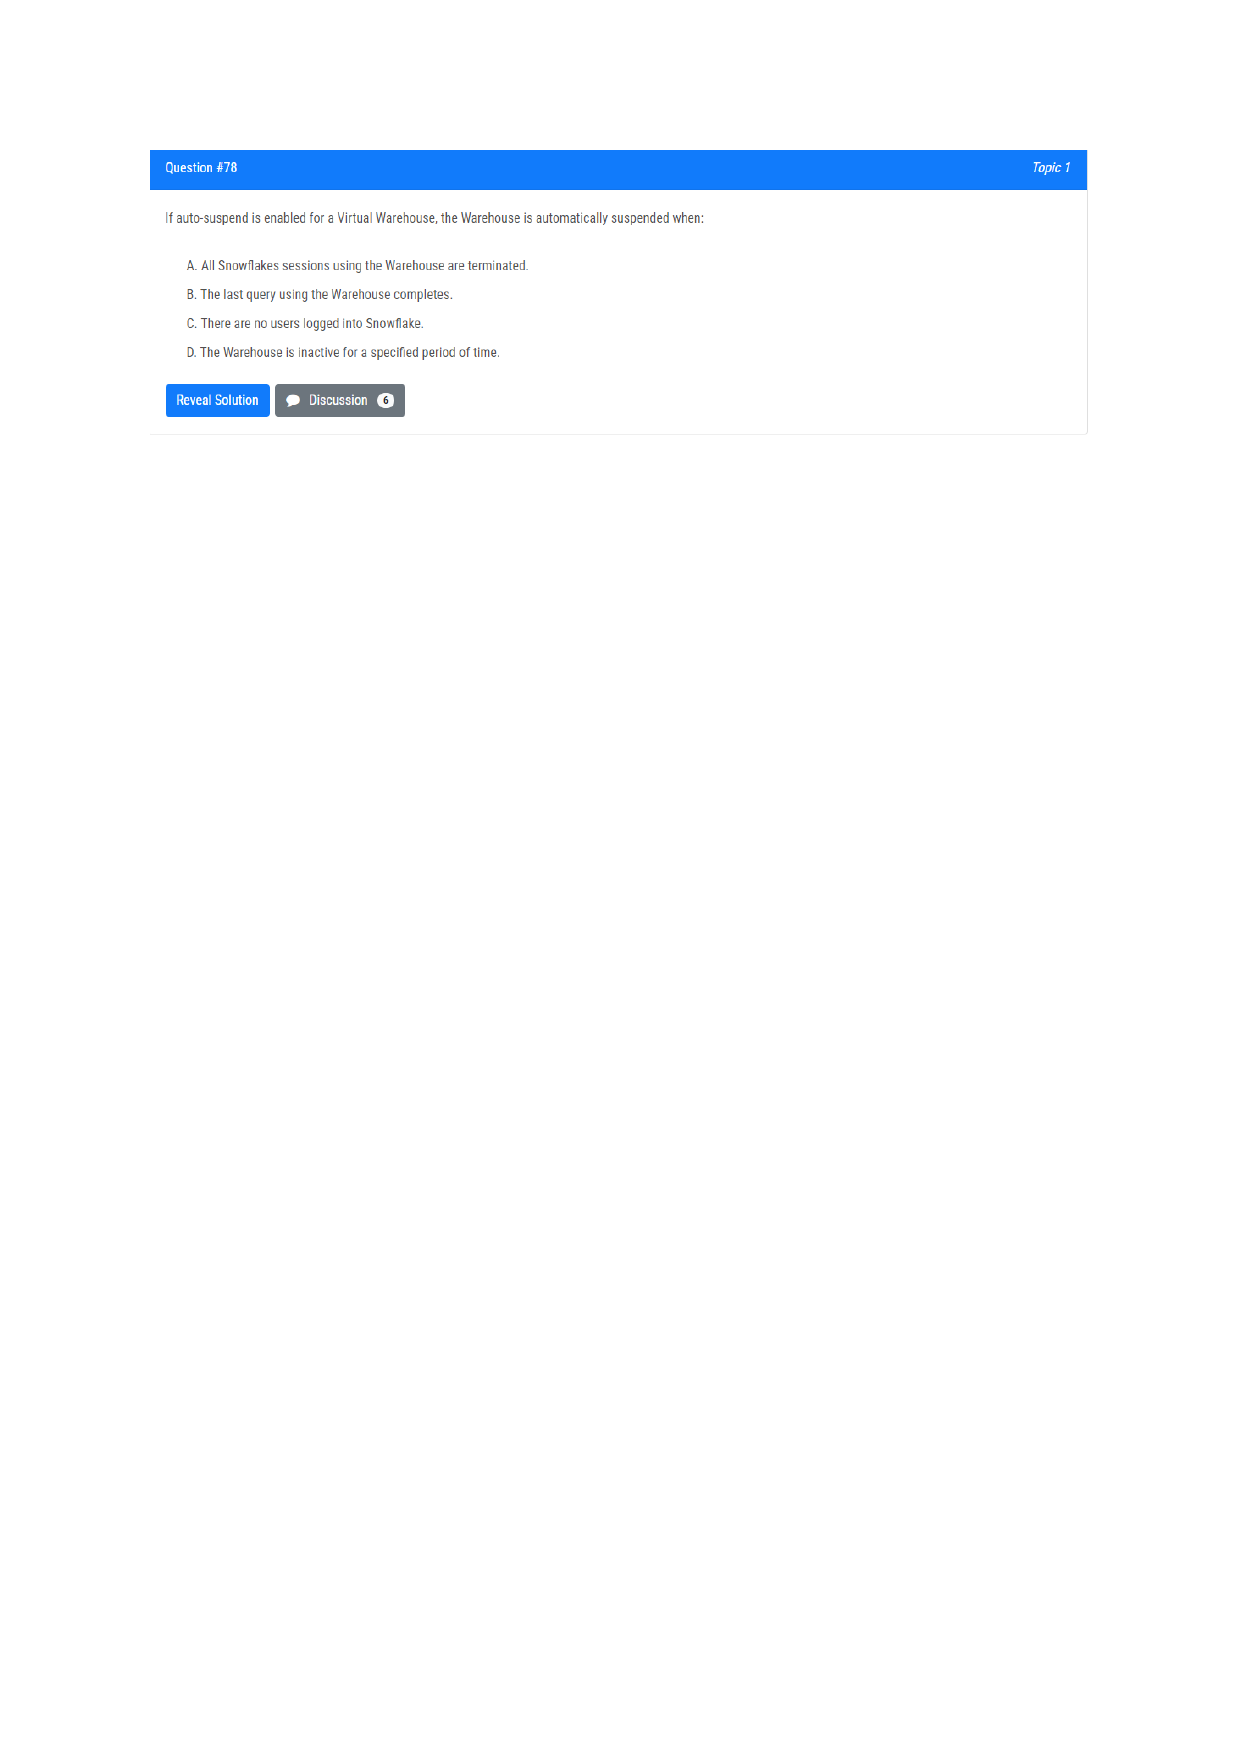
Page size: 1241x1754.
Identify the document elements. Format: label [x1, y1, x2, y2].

picture [150, 150, 1091, 435]
